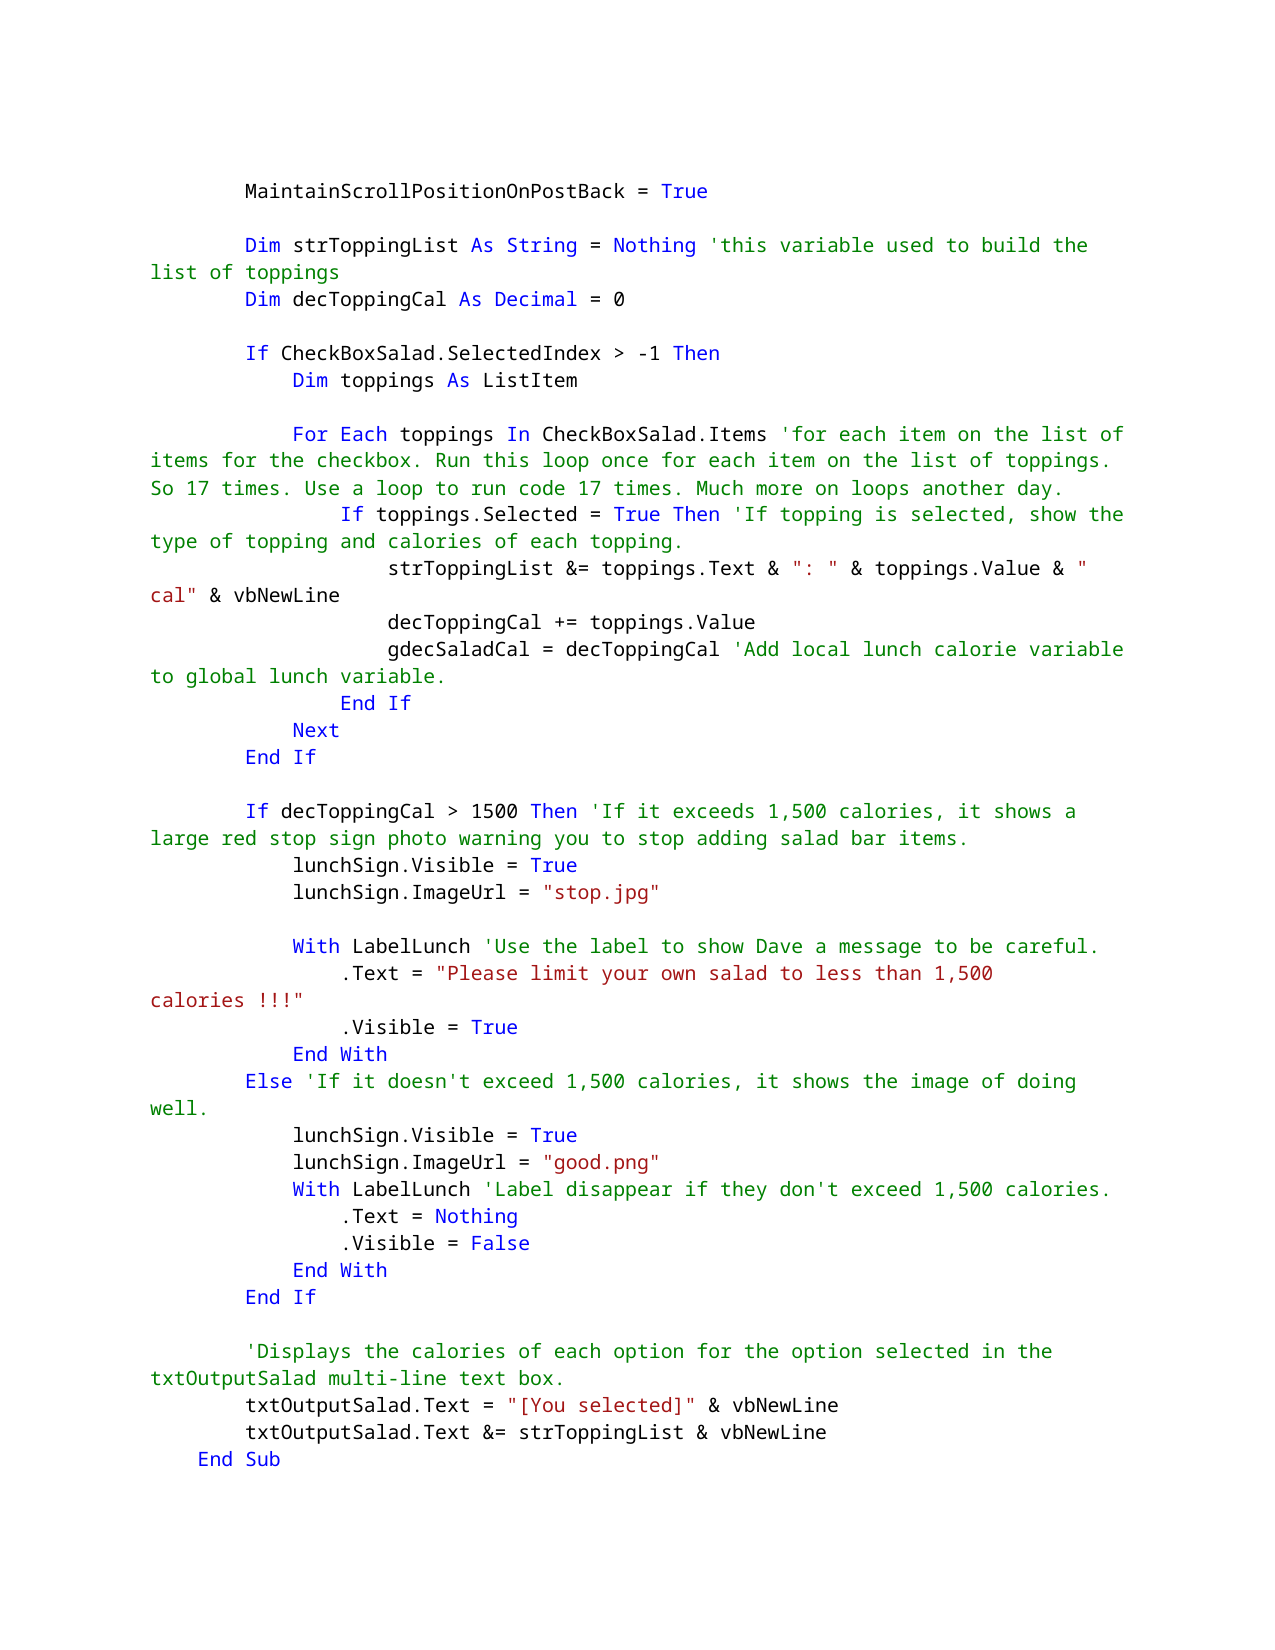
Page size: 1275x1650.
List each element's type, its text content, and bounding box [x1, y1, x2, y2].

text Dim toppings As ListItem [150, 366, 1125, 393]
text End Sub [150, 1445, 1125, 1472]
text Else 'If it doesn't exceed 1,500 calories, it shows the image of doing well. [150, 1067, 1125, 1121]
text strToppingList &= toppings.Text & ": " & toppings.Value & " cal" & vbNewLine [150, 555, 1125, 609]
text txtOutputSalad.Text = "[You selected]" & vbNewLine [150, 1391, 1125, 1418]
text gdecSaladCal = decToppingCal 'Add local lunch calorie variable to global lunch variable. [150, 636, 1125, 689]
text Dim decToppingCal As Decimal = 0 [150, 285, 1125, 312]
text .Visible = True [150, 1013, 1125, 1040]
text With LabelLunch 'Use the label to show Dave a message to be careful. [150, 932, 1125, 959]
text 'Displays the calories of each option for the option selected in the txtOutputSalad multi-line text box. [150, 1337, 1125, 1391]
text .Visible = False [150, 1229, 1125, 1256]
text End If [150, 743, 1125, 771]
text MaintainScrollPositionOnPostBack = True [150, 177, 1125, 204]
text For Each toppings In CheckBoxSalad.Items 'for each item on the list of items for the checkbox. Run this loop once for each item on the list of toppings. So 17 times. Use a loop to run code 17 times. Much more on loops another day. [150, 420, 1125, 501]
text If decToppingCal > 1500 Then 'If it exceeds 1,500 calories, it shows a large red stop sign photo warning you to stop adding salad bar items. [150, 797, 1125, 851]
text .Text = Nothing [150, 1202, 1125, 1229]
text End With [150, 1040, 1125, 1067]
text If toppings.Selected = True Then 'If topping is selected, show the type of topping and calories of each topping. [150, 501, 1125, 555]
text decToppingCal += toppings.Value [150, 609, 1125, 636]
text lunchSign.Visible = True [150, 851, 1125, 878]
text End With [150, 1256, 1125, 1283]
text lunchSign.Visible = True [150, 1121, 1125, 1148]
text With LabelLunch 'Label disappear if they don't exceed 1,500 calories. [150, 1175, 1125, 1202]
text txtOutputSalad.Text &= strToppingList & vbNewLine [150, 1418, 1125, 1445]
text End If [150, 689, 1125, 717]
text Dim strToppingList As String = Nothing 'this variable used to build the list of toppings [150, 231, 1125, 285]
text lunchSign.ImageUrl = "good.png" [150, 1148, 1125, 1175]
text lunchSign.ImageUrl = "stop.jpg" [150, 878, 1125, 905]
text .Text = "Please limit your own salad to less than 1,500 calories !!!" [150, 959, 1125, 1013]
text End If [150, 1283, 1125, 1310]
text Next [150, 717, 1125, 743]
text If CheckBoxSalad.SelectedIndex > -1 Then [150, 339, 1125, 366]
